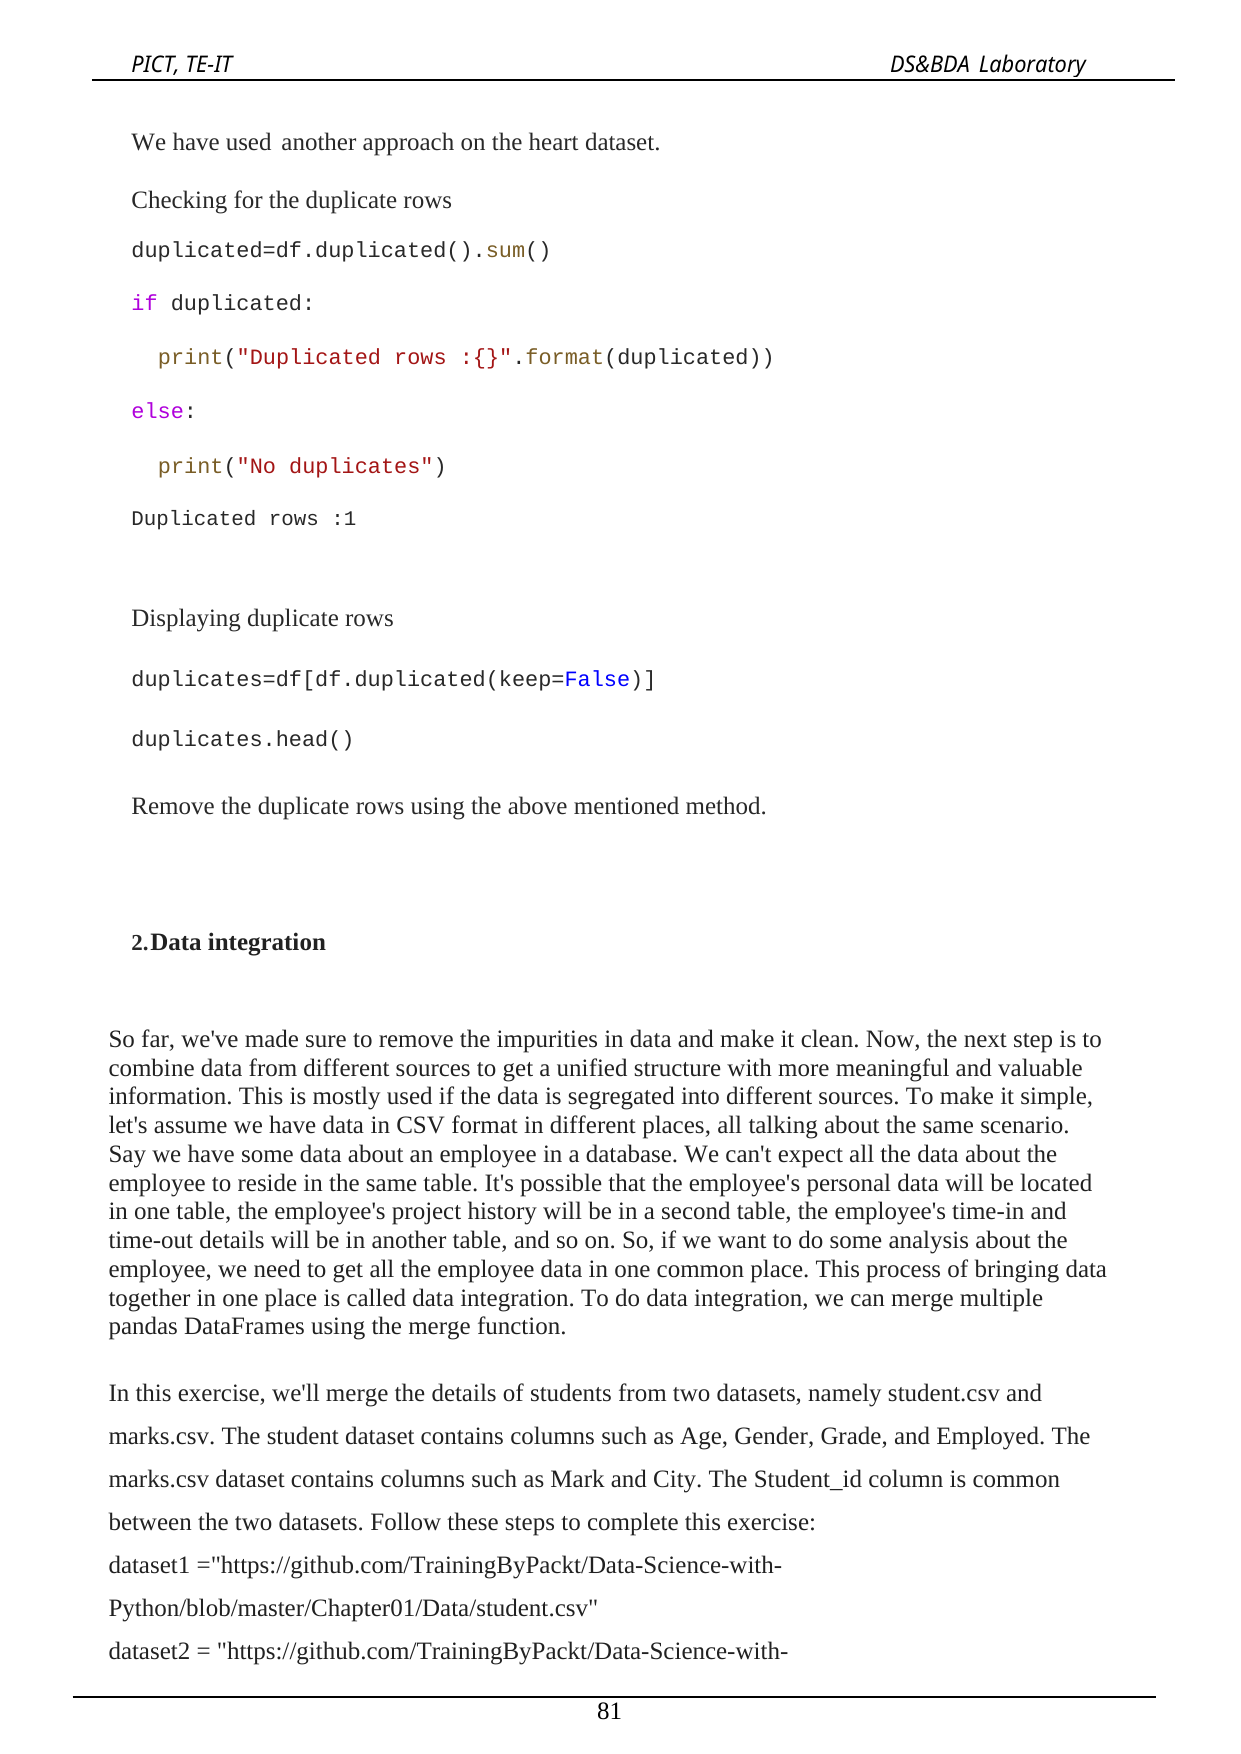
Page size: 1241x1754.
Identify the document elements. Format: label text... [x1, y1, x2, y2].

text Say we have some data about an employee in a database. We can't expect all the data about the employee to reside in the same table. It's possible that the employee's personal data will be located in one table, the employee's project history will be in a second table, the employee's time-in and time-out details will be in another table, and so on. So, if we want to do some analysis about the employee, we need to get all the employee data in one common place. This process of bringing data together in one place is called data integration. To do data integration, we can merge multiple pandas DataFrames using the merge function. [108, 1139, 1107, 1340]
text if duplicated: [131, 292, 1240, 317]
text In this exercise, we'll merge the details of students from two datasets, namely student.csv and marks.csv. The student dataset contains columns such as Age, Gender, Grade, and Employed. The marks.csv dataset contains columns such as Mark and City. The Student_id column is common between the two datasets. Follow these steps to complete this exercise: [108, 1378, 1092, 1536]
text Duplicated rows :1 [131, 508, 1240, 532]
text print("No duplicates") [158, 454, 1240, 479]
list Data integration [131, 927, 1240, 956]
text Remove the duplicate rows using the above mentioned method. [131, 791, 1240, 820]
text dataset1 ="https://github.com/TrainingByPackt/Data-Science-with- Python/blob/master/Chapter01/Data/student.csv" [108, 1550, 784, 1622]
text print("Duplicated rows :{}".format(duplicated)) else: [131, 346, 776, 425]
text dataset2 = "https://github.com/TrainingByPackt/Data-Science-with- [108, 1636, 1240, 1665]
text So far, we've made sure to remove the impurities in data and make it clean. Now, the next step is to combine data from different sources to get a unified structure with more meaningful and valuable information. This is mostly used if the data is segregated into different sources. To make it simple, let's assume we have data in CSV format in different places, all talking about the same scenario. [108, 1024, 1104, 1139]
text Displaying duplicate rows duplicates=df[df.duplicated(keep=False)] duplicates.head() [131, 603, 658, 753]
text We have used another approach on the heart dataset. Checking for the duplicate rows duplicated=df.duplicated().sum() [131, 127, 715, 263]
